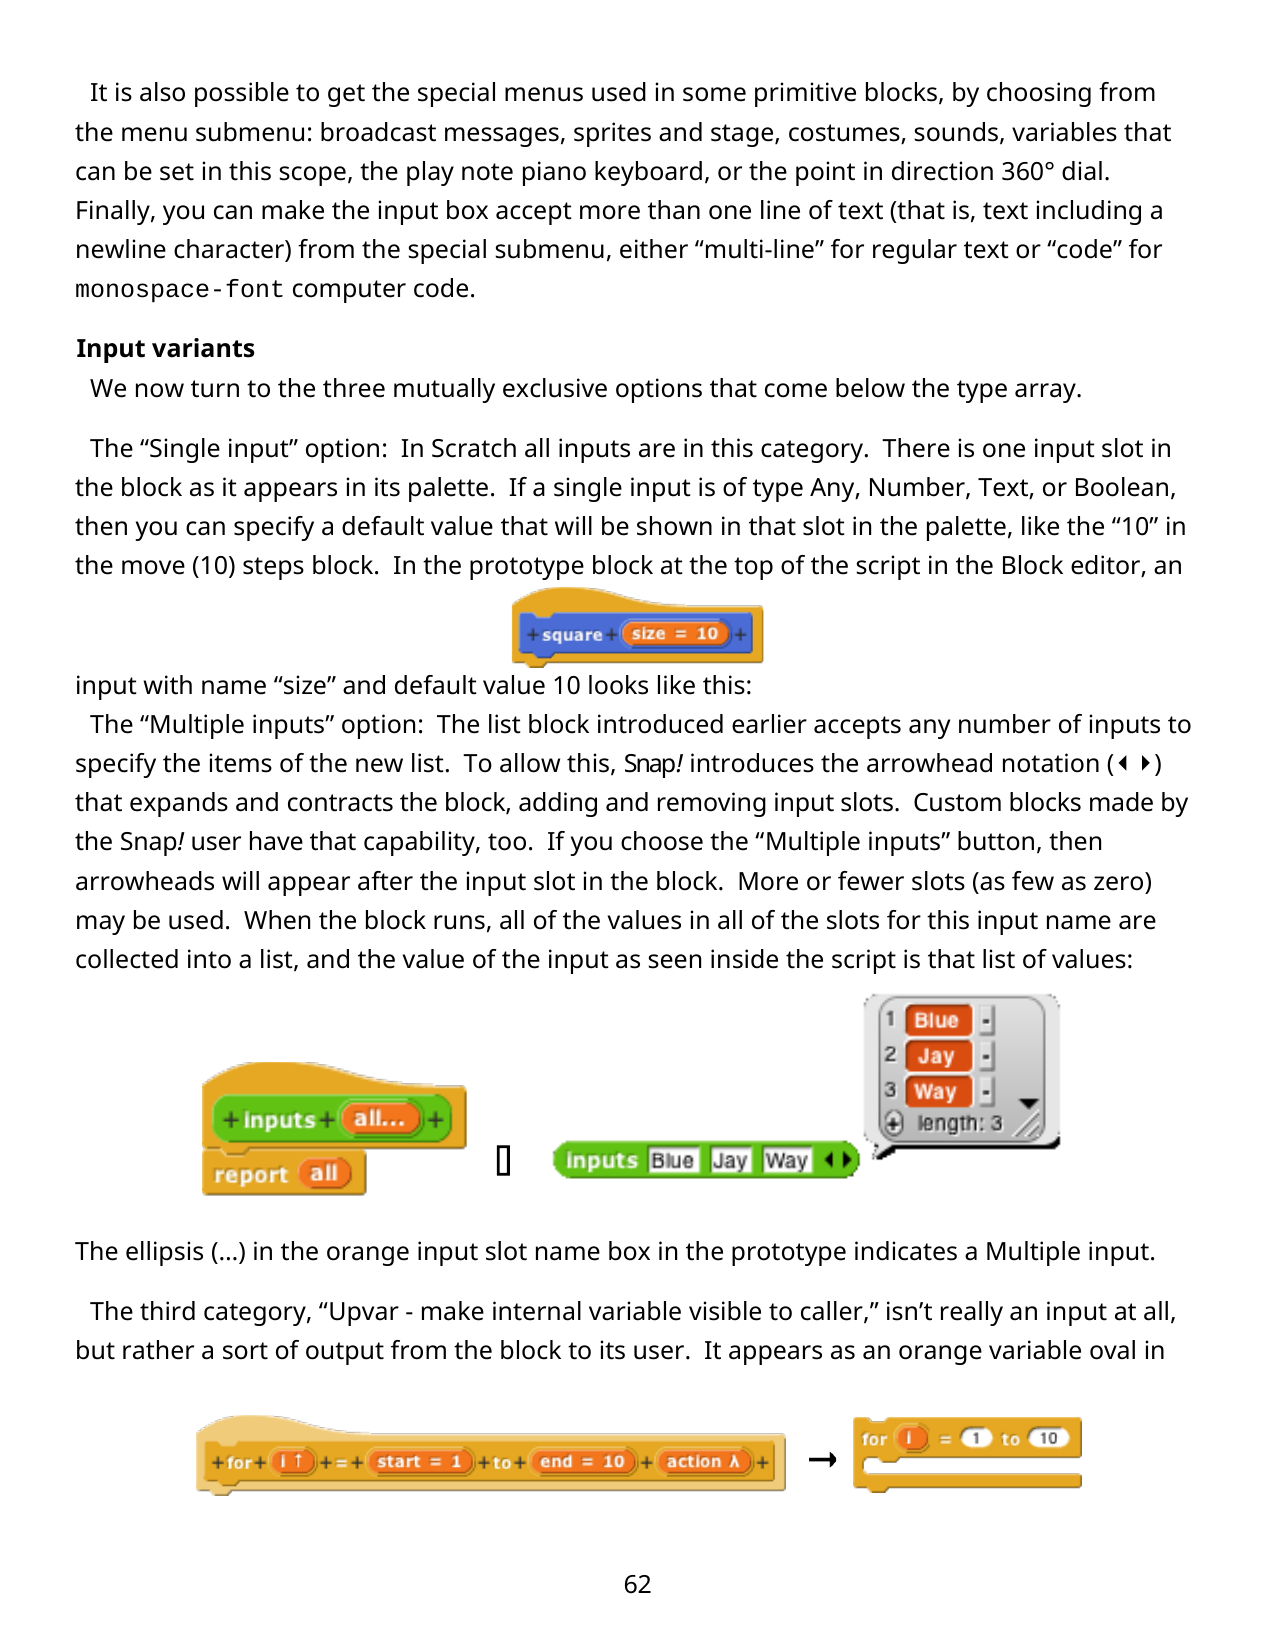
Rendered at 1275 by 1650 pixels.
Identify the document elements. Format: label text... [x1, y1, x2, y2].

text The “Multiple inputs” option: The list block introduced earlier accepts any number of inputs to specify the items of the new list. To allow this, Snap! introduces the arrowhead notation () that expands and contracts the block, adding and removing input slots. Custom blocks made by the Snap! user have that capability, too. If you choose the “Multiple inputs” button, then arrowheads will appear after the input slot in the block. More or fewer slots (as few as zero) may be used. When the block runs, all of the values in all of the slots for this input name are collected into a list, and the value of the input as seen inside the script is that list of values: [75, 707, 1200, 976]
picture [202, 1062, 467, 1202]
picture [196, 1415, 786, 1496]
picture [853, 1417, 1082, 1493]
picture [806, 1440, 837, 1471]
text It is also possible to get the special menus used in some primitive blocks, by choosing from the menu submenu: broadcast messages, sprites and stage, costumes, sounds, variables that can be set in this scope, the play note piano keyboard, or the point in direction 360° dial. Finally, you can make the input box accept more than one line of text (that is, text including a newline character) from the special submenu, either “multi-line” for regular text or “code” for monospace-font computer code. [75, 75, 1200, 305]
picture [511, 587, 764, 668]
picture [537, 980, 1073, 1202]
subtitle Input variants [75, 331, 1200, 365]
text The “Single input” option: In Scratch all inputs are in this category. There is one input slot in the block as it appears in its palette. If a single input is of type Any, Number, Text, or Boolean, then you can specify a default value that will be shown in that slot in the palette, like the “10” in the move (10) steps block. In the prototype block at the top of the script in the Block editor, an input with name “size” and default value 10 looks like this: [75, 430, 1200, 701]
text The ellipsis (…) in the orange input slot name box in the prototype indicates a Multiple input. [75, 1233, 1200, 1267]
text We now turn to the three mutually exclusive options that come below the type array. [75, 370, 1200, 404]
